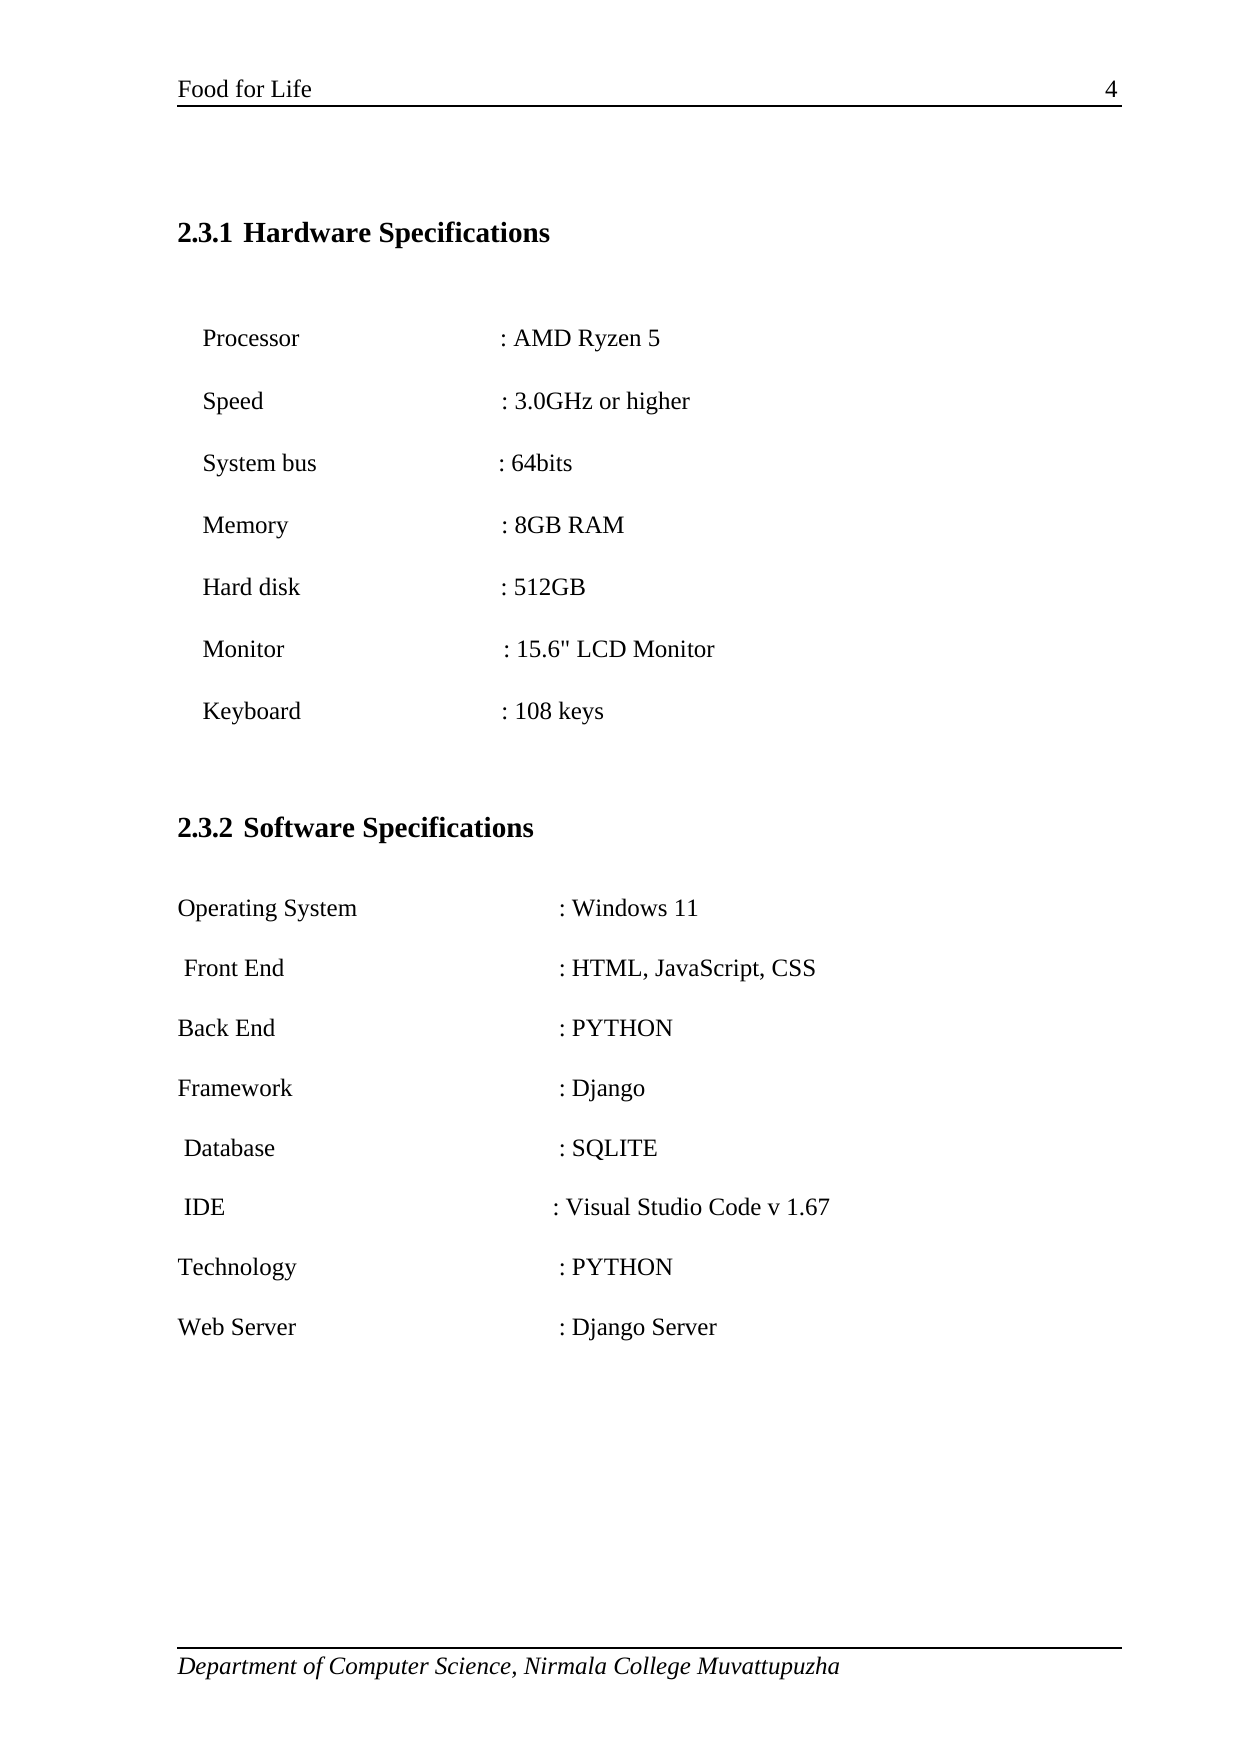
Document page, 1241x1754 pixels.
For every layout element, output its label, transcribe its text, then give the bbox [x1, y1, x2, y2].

text Operating System : Windows 11 [177, 893, 1122, 922]
text Web Server : Django Server [177, 1312, 1122, 1341]
text Technology : PYTHON [177, 1252, 1122, 1281]
text Keyboard : 108 keys [202, 696, 1122, 725]
text Front End : HTML, JavaScript, CSS [177, 953, 1122, 982]
text Memory : 8GB RAM [202, 510, 1122, 538]
text Database : SQLITE [177, 1133, 1122, 1161]
text Processor : AMD Ryzen 5 [202, 323, 1122, 352]
text IDE : Visual Studio Code v 1.67 [177, 1192, 1122, 1221]
text Hard disk : 512GB [202, 572, 1122, 601]
text Back End : PYTHON [177, 1013, 1122, 1042]
text Speed : 3.0GHz or higher [202, 386, 1122, 414]
text System bus : 64bits [202, 448, 1122, 477]
subtitle Hardware Specifications [177, 216, 1122, 249]
text Framework : Django [177, 1073, 1122, 1102]
subtitle Software Specifications [177, 811, 1122, 844]
text Monitor : 15.6" LCD Monitor [202, 634, 1122, 663]
